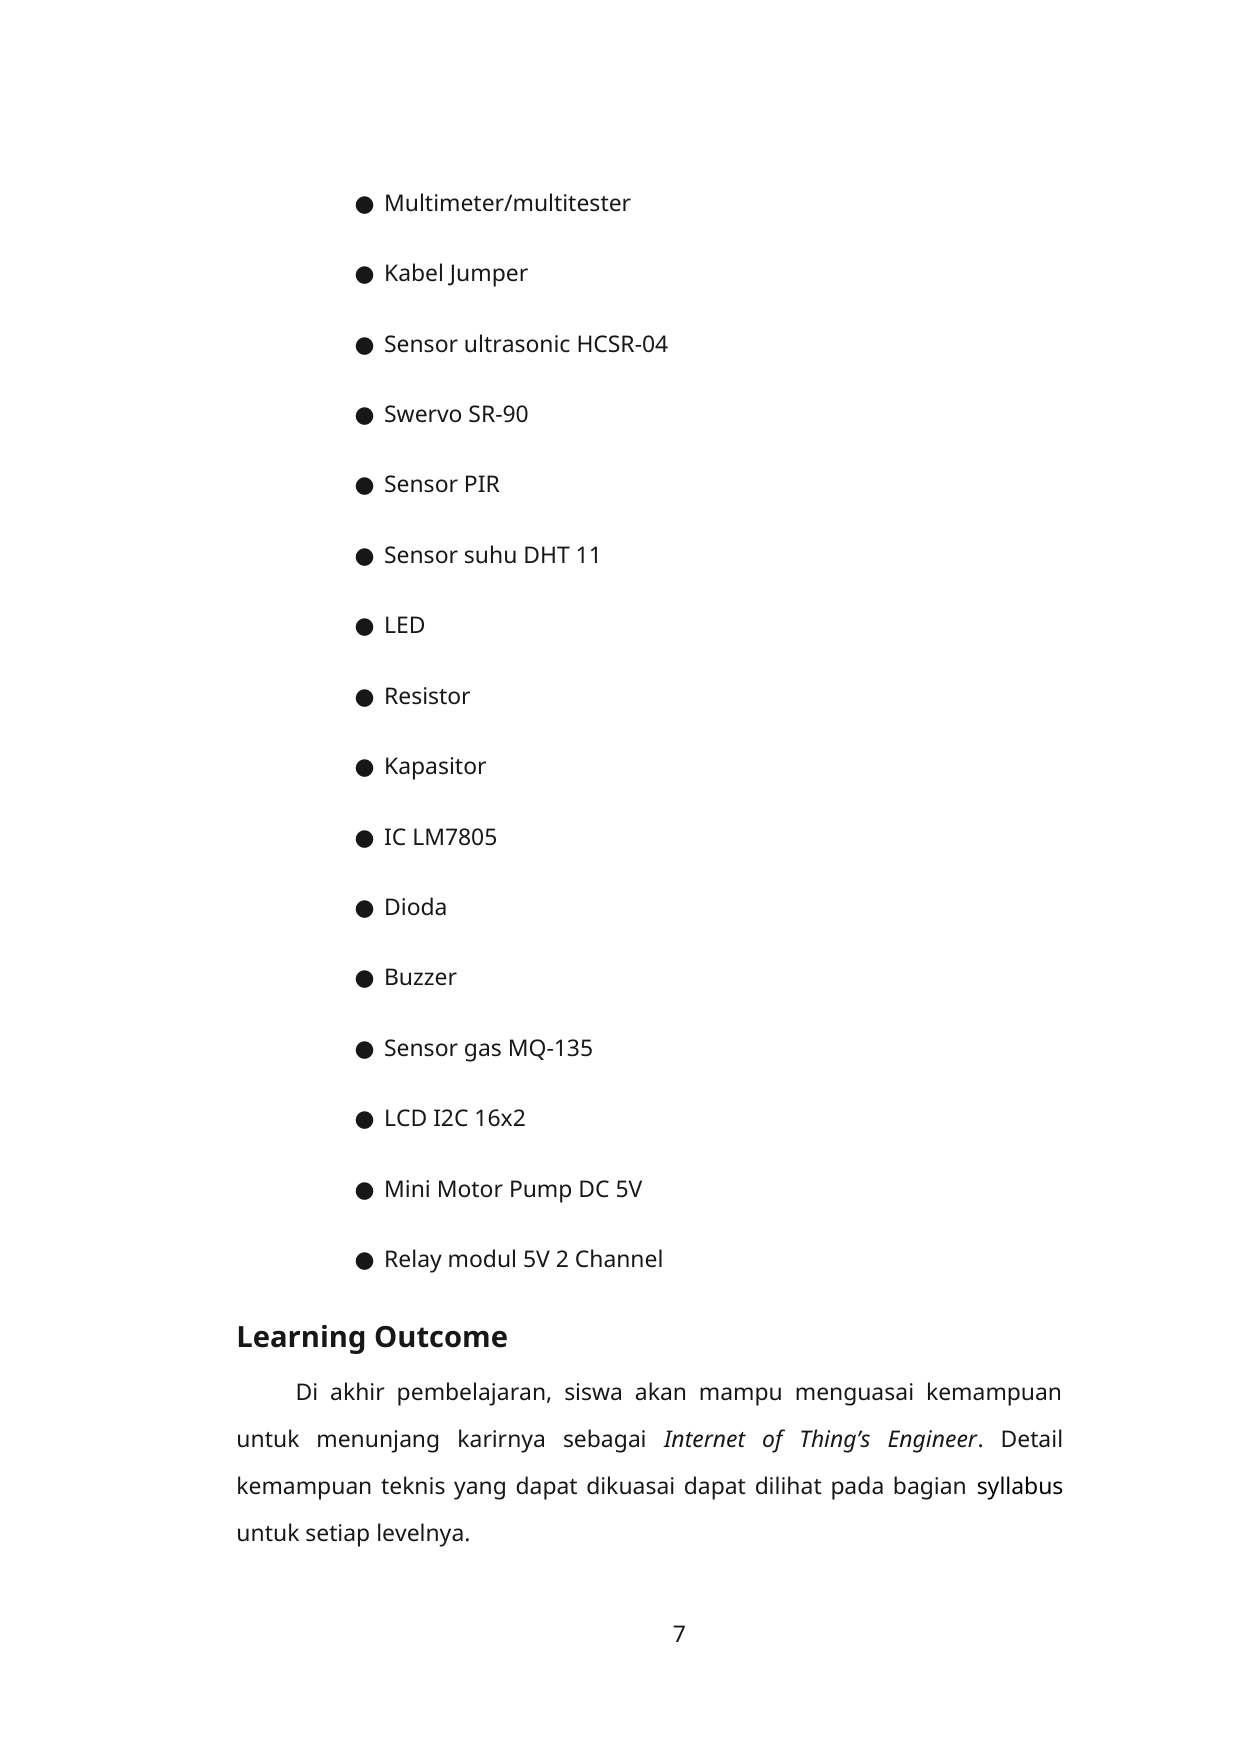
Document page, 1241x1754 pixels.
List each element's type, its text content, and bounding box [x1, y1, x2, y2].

list Kapasitor [354, 741, 1063, 787]
list LED [354, 600, 1063, 647]
text Di akhir pembelajaran, siswa akan mampu menguasai kemampuan untuk menunjang karirnya sebagai Internet of Thing’s Engineer. Detail kemampuan teknis yang dapat dikuasai dapat dilihat pada bagian syllabus untuk setiap levelnya. [236, 1376, 1063, 1548]
list Mini Motor Pump DC 5V [354, 1163, 1063, 1210]
list Sensor PIR [354, 459, 1063, 506]
list Dioda [354, 881, 1063, 928]
list Buzzer [354, 952, 1063, 999]
list Swervo SR-90 [354, 388, 1063, 435]
list Resistor [354, 670, 1063, 717]
list LCD I2C 16x2 [354, 1093, 1063, 1139]
list Kabel Jumper [354, 248, 1063, 294]
list IC LM7805 [354, 811, 1063, 858]
list Multimeter/multitester [354, 177, 1063, 224]
list Sensor gas MQ-135 [354, 1022, 1063, 1069]
list Relay modul 5V 2 Channel [354, 1233, 1063, 1280]
list Sensor ultrasonic HCSR-04 [354, 318, 1063, 365]
subtitle Learning Outcome [236, 1316, 1063, 1356]
list Sensor suhu DHT 11 [354, 529, 1063, 576]
